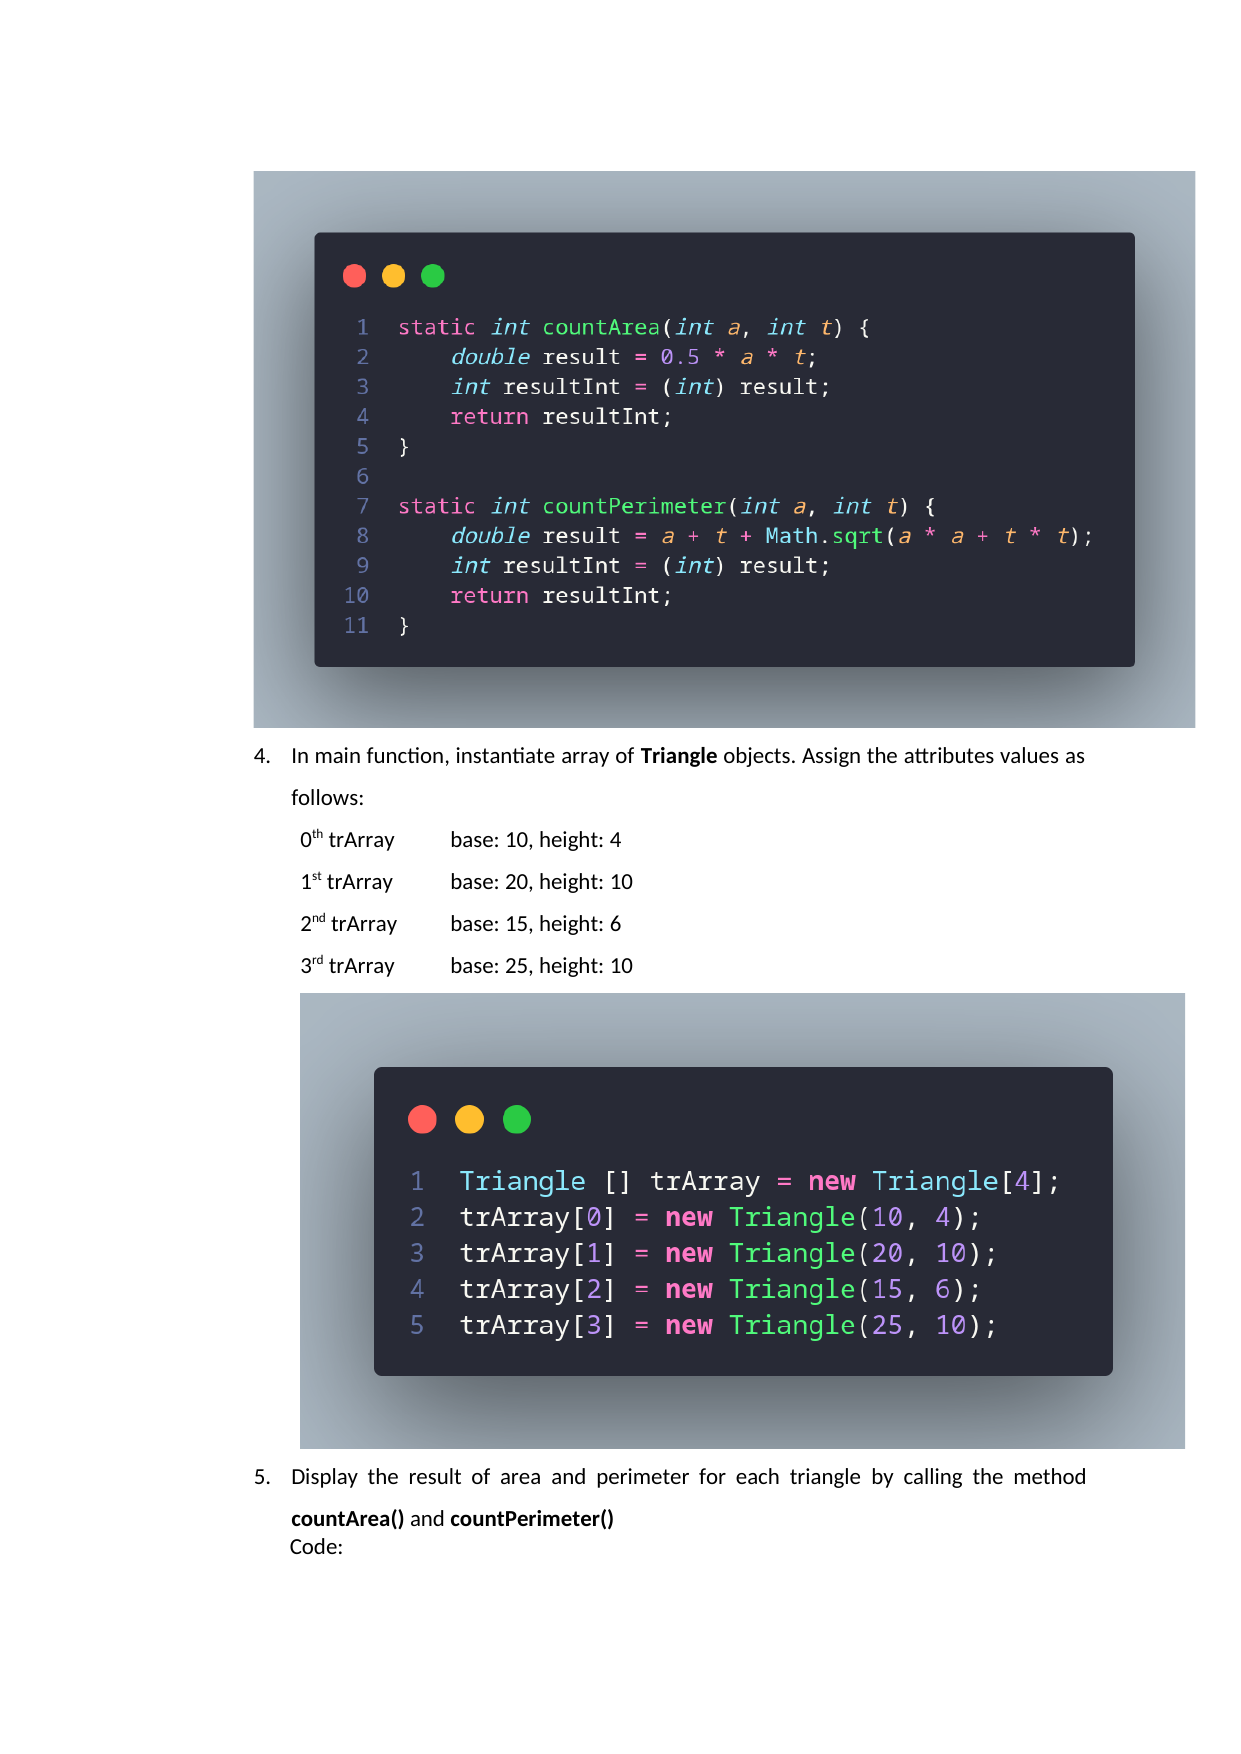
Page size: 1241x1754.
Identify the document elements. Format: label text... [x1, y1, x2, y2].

text 0th trArray base: 10, height: 4 [300, 826, 1176, 853]
text 3rd trArray base: 25, height: 10 [300, 951, 1176, 979]
text 1st trArray base: 20, height: 10 [300, 867, 1176, 895]
text Code: [214, 1532, 1176, 1560]
subtitle countArea() and countPerimeter() [291, 1504, 1176, 1532]
list In main function, instantiate array of Triangle objects. Assign the attributes values as follows: [253, 741, 1090, 811]
list Display the result of area and perimeter for each triangle by calling the method [253, 1462, 1176, 1490]
text 2nd trArray base: 15, height: 6 [300, 909, 1176, 937]
picture [300, 993, 1186, 1449]
picture [253, 171, 1196, 728]
